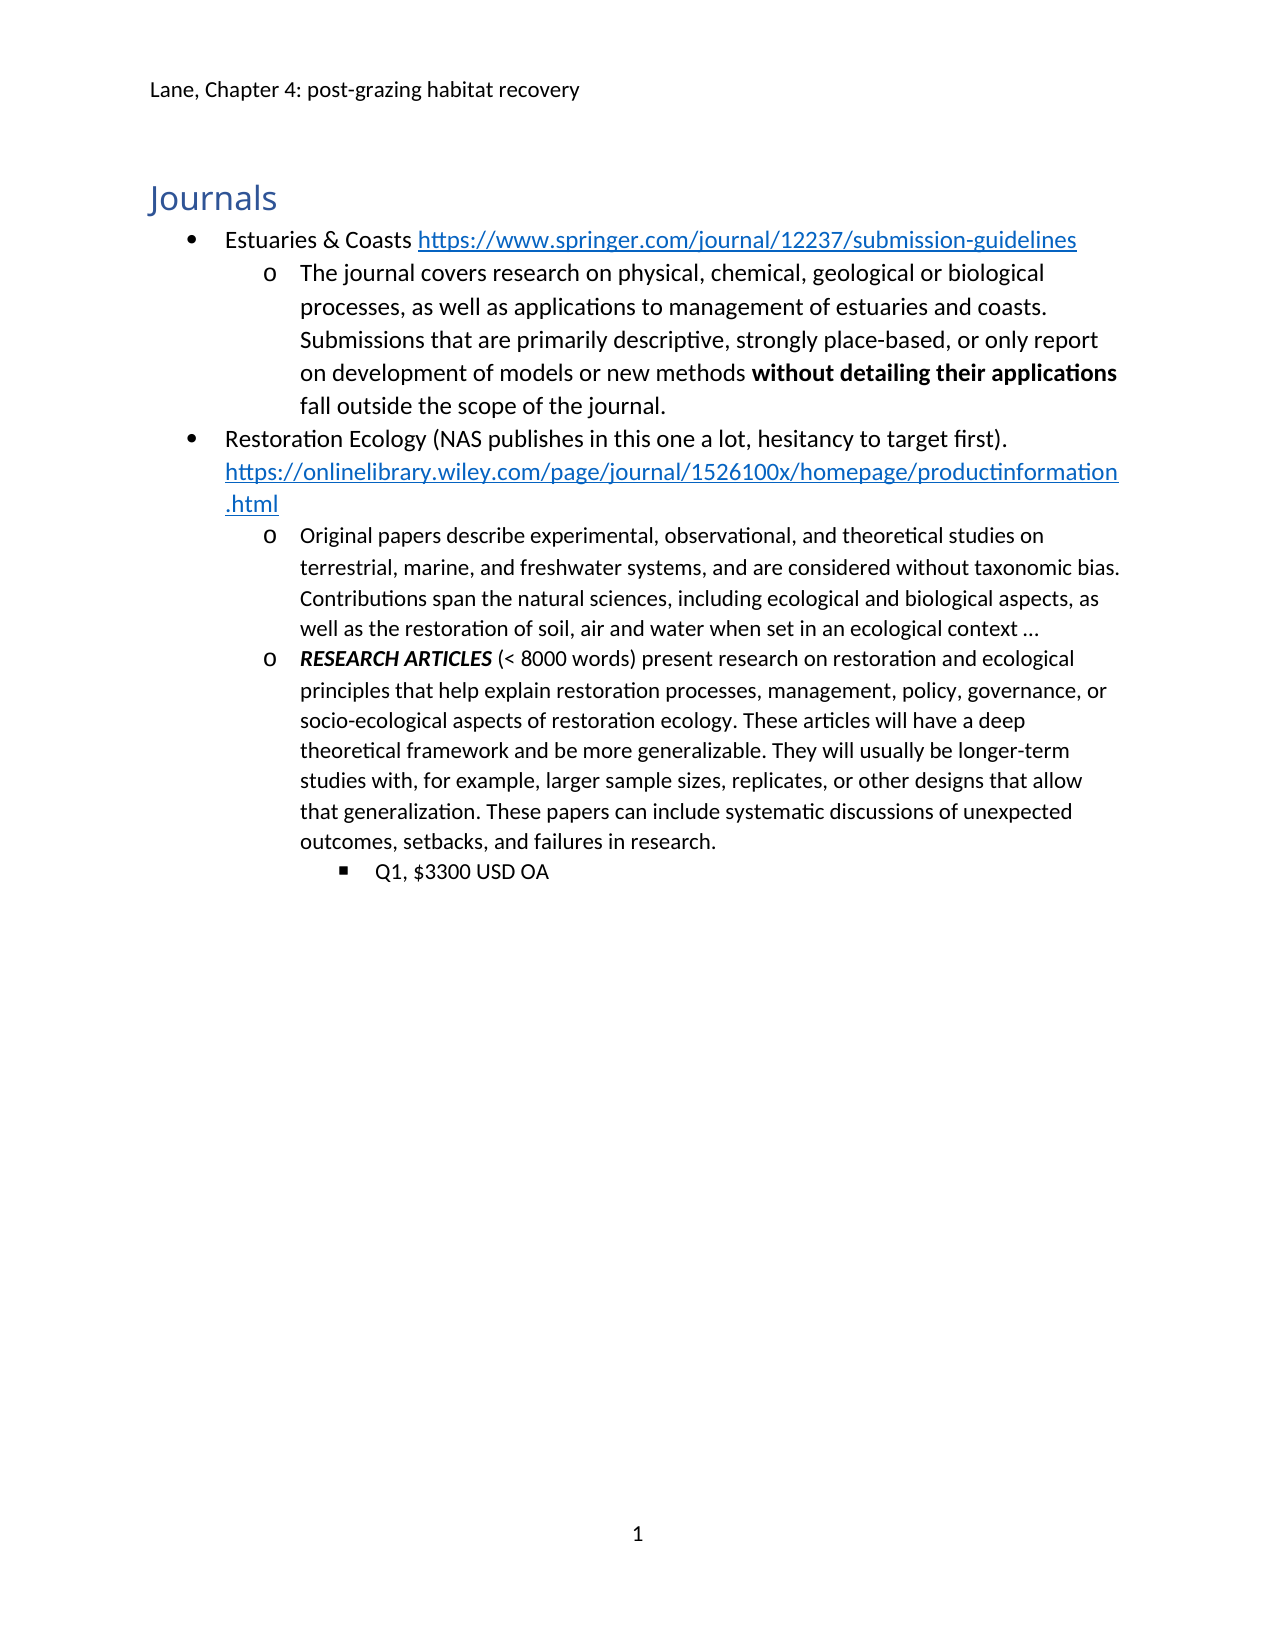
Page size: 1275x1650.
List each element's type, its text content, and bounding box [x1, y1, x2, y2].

list Restoration Ecology (NAS publishes in this one a lot, hesitancy to target first). https://onlinelibrary.wiley.com/page/journal/1526100x/homepage/productinformation.html [187, 423, 1125, 519]
subtitle Journals [150, 175, 1125, 220]
list RESEARCH ARTICLES (< 8000 words) present research on restoration and ecological principles that help explain restoration processes, management, policy, governance, or socio-ecological aspects of restoration ecology. These articles will have a deep theoretical framework and be more generalizable. They will usually be longer-term studies with, for example, larger sample sizes, replicates, or other designs that allow that generalization. These papers can include systematic discussions of unexpected outcomes, setbacks, and failures in research. [262, 644, 1125, 855]
list The journal covers research on physical, chemical, geological or biological processes, as well as applications to management of estuaries and coasts. Submissions that are primarily descriptive, strongly place-based, or only report on development of models or new methods without detailing their applications fall outside the scope of the journal. [262, 257, 1125, 420]
list Estuaries & Coasts https://www.springer.com/journal/12237/submission-guidelines [187, 224, 1125, 254]
list Q1, $3300 USD OA [337, 857, 1125, 885]
list Original papers describe experimental, observational, and theoretical studies on terrestrial, marine, and freshwater systems, and are considered without taxonomic bias. Contributions span the natural sciences, including ecological and biological aspects, as well as the restoration of soil, air and water when set in an ecological context … [262, 521, 1125, 642]
